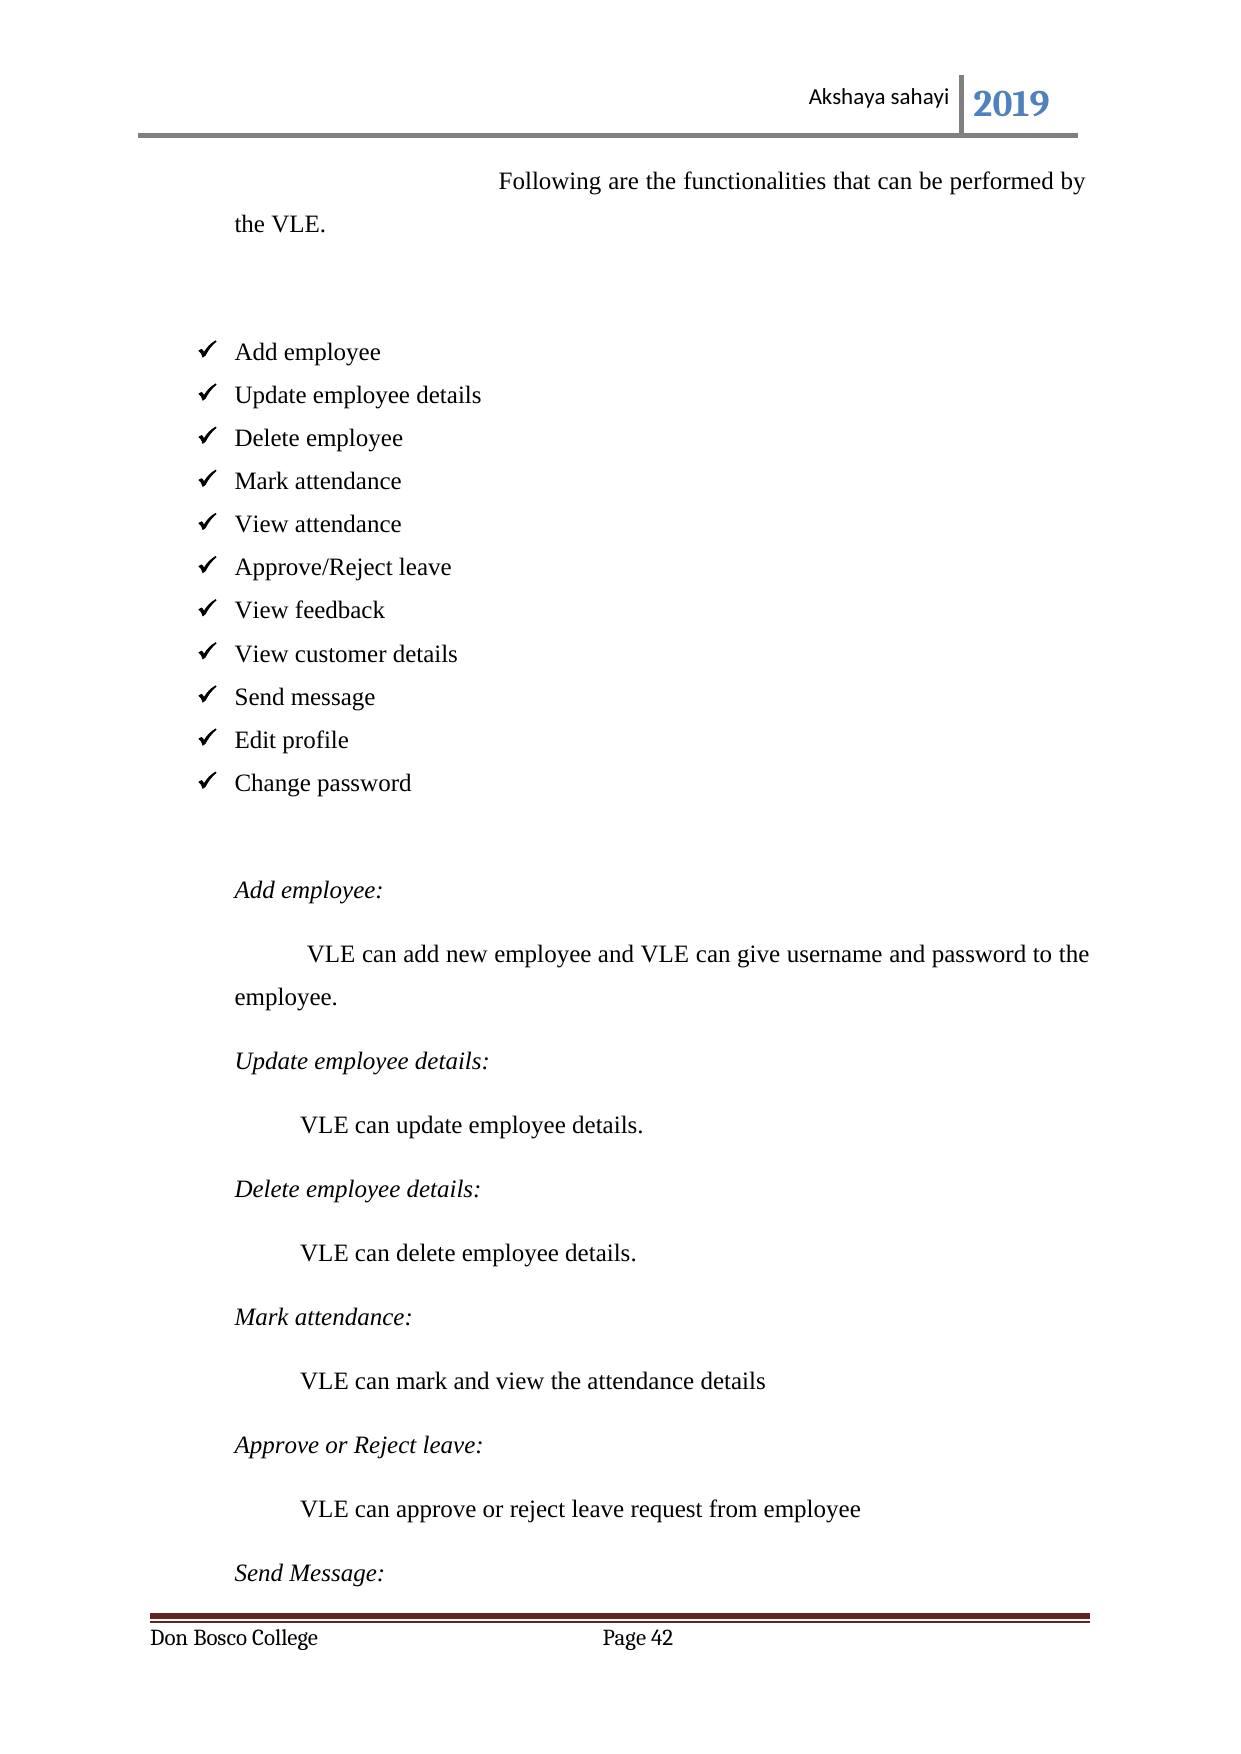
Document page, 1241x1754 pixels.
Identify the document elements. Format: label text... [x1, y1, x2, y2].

list Approve/Reject leave [197, 552, 1090, 581]
text VLE can approve or reject leave request from employee [234, 1494, 1090, 1523]
text VLE can mark and view the attendance details [234, 1366, 1090, 1395]
list View customer details [197, 639, 1090, 667]
text VLE can update employee details. [234, 1110, 1090, 1139]
text VLE can add new employee and VLE can give username and password to the employee. [234, 939, 1090, 1011]
list Send message [197, 682, 1090, 711]
text Delete employee details: [234, 1174, 1090, 1203]
text Send Message: [234, 1558, 1090, 1587]
list Delete employee [197, 423, 1090, 452]
list Update employee details [197, 380, 1090, 409]
text Following are the functionalities that can be performed by the VLE. [234, 166, 1090, 238]
text Approve or Reject leave: [234, 1430, 1090, 1459]
text Update employee details: [234, 1046, 1090, 1075]
text Mark attendance: [234, 1302, 1090, 1331]
list Mark attendance [197, 466, 1090, 495]
text VLE can delete employee details. [234, 1238, 1090, 1267]
list View feedback [197, 596, 1090, 624]
text Add employee: [234, 875, 1090, 904]
list Edit profile [197, 725, 1090, 754]
list View attendance [197, 509, 1090, 538]
list Change password [197, 768, 1090, 797]
list Add employee [197, 337, 1090, 366]
